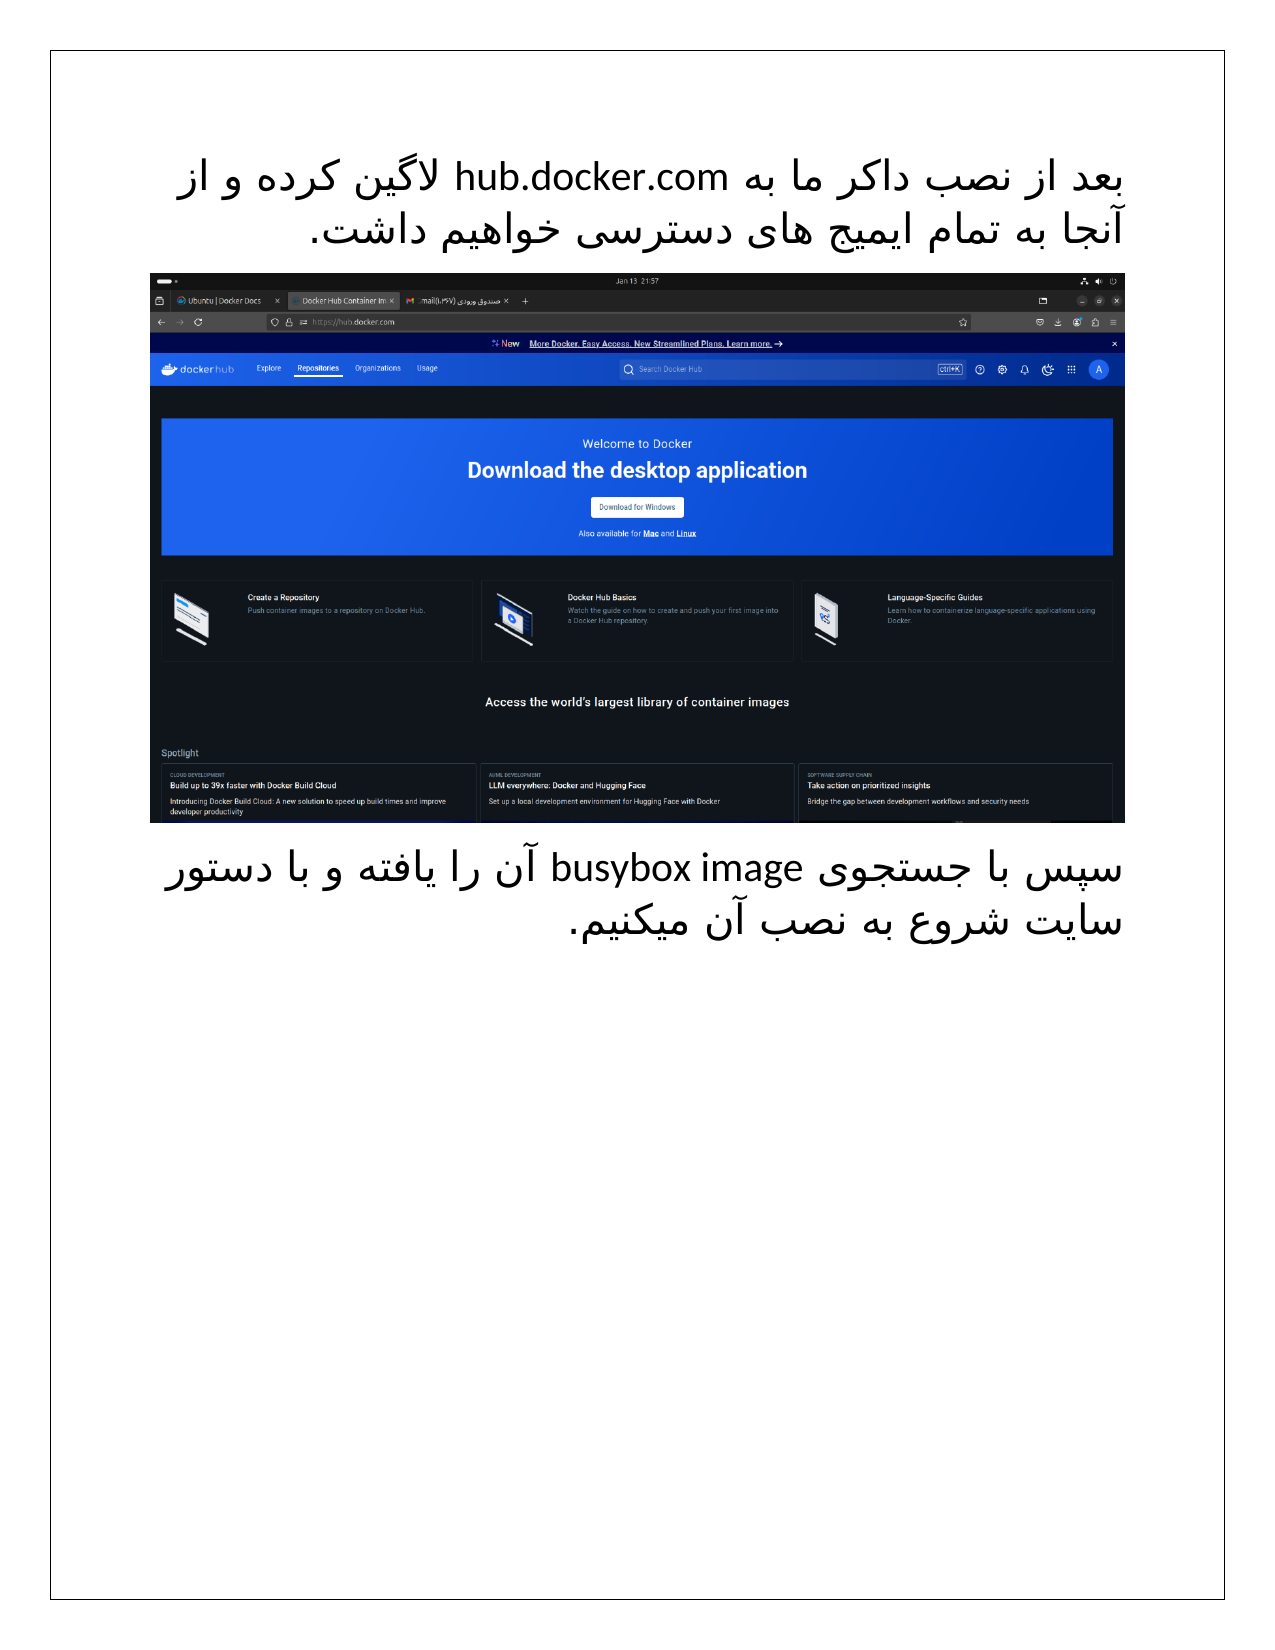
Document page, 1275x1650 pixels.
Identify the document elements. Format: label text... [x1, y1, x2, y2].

picture [150, 273, 1125, 823]
text سپس با جستجوی busybox image آن را یافته و با دستور سایت شروع به نصب آن میکنیم. [150, 841, 1125, 944]
text بعد از نصب داکر ما به hub.docker.com لاگین کرده و از آنجا به تمام ایمیج های دسترسی خواهیم داشت. [150, 150, 1125, 253]
